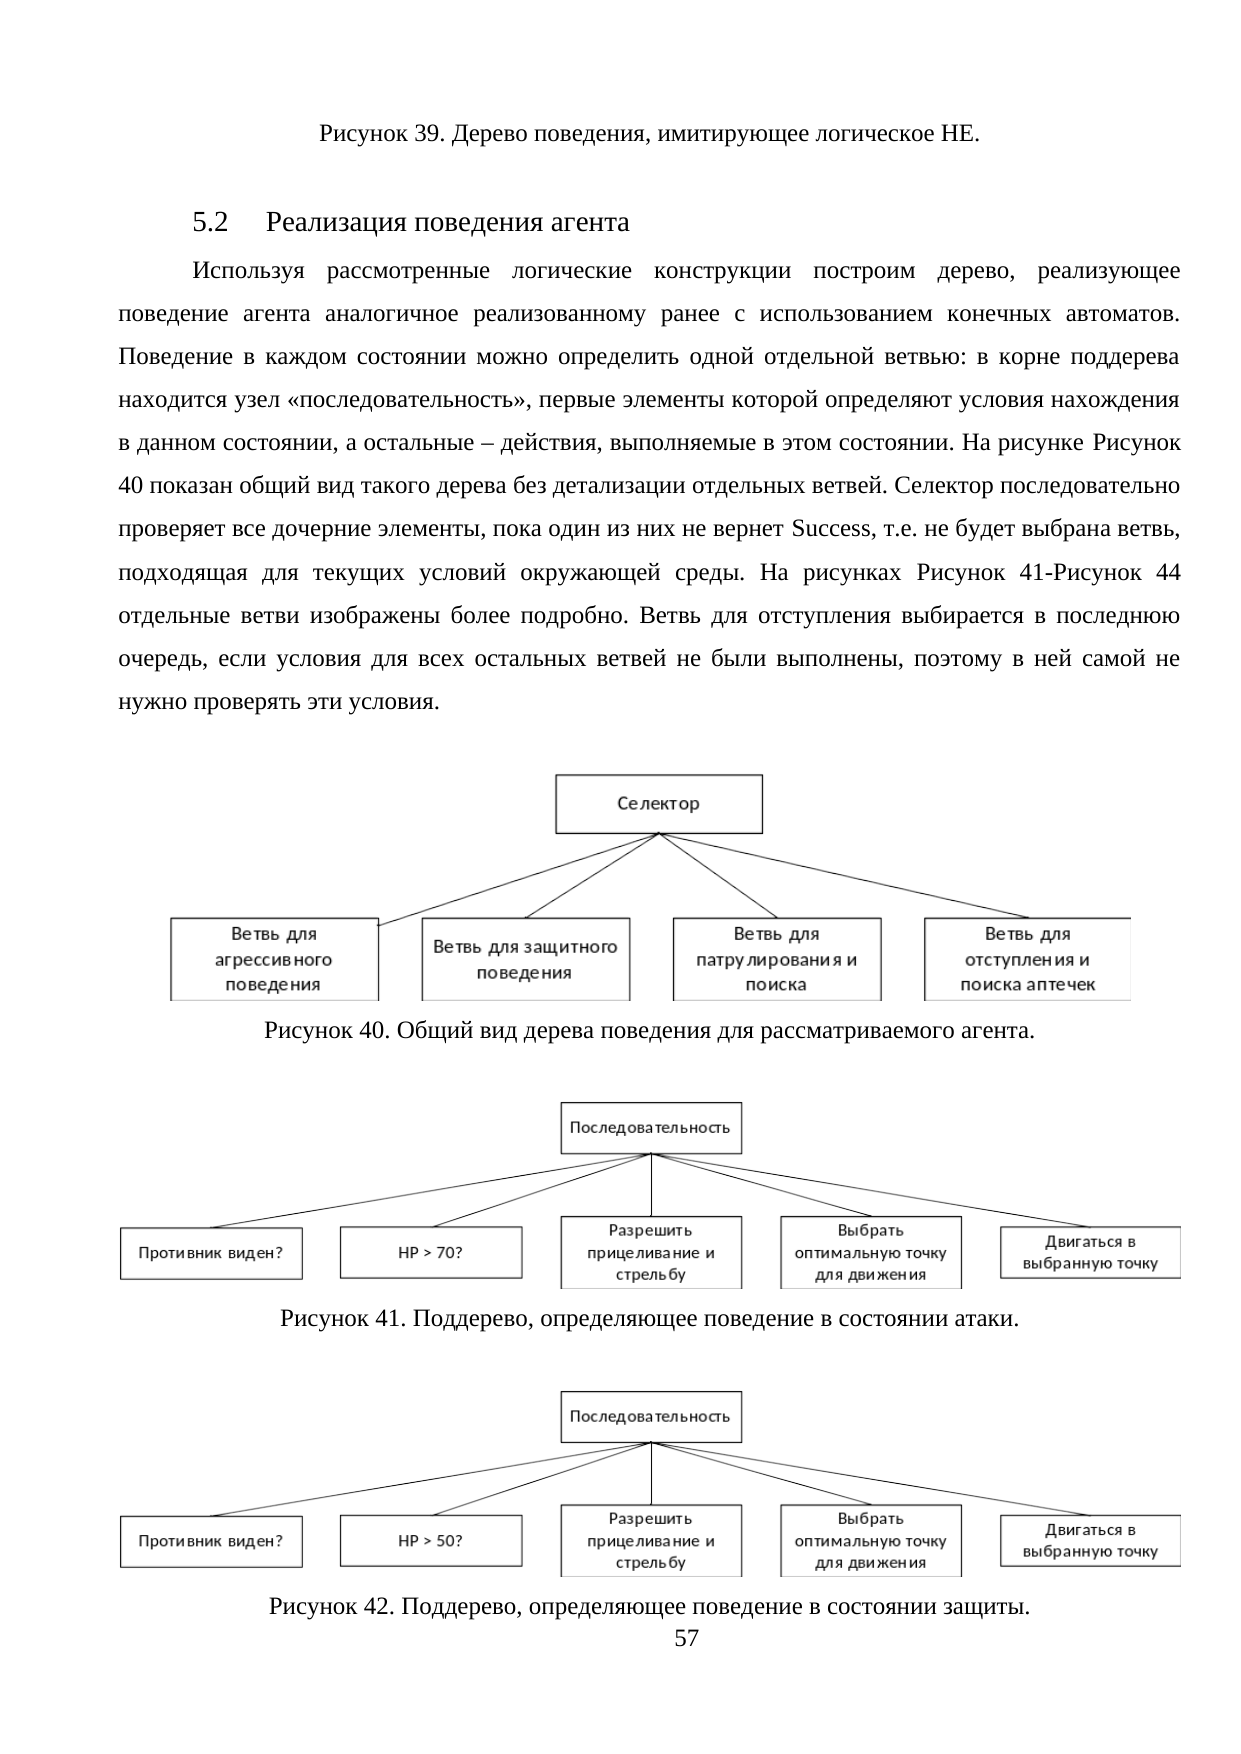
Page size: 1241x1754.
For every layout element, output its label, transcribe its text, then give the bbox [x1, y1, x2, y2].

text Рисунок 39. Дерево поведения, имитирующее логическое НЕ. [118, 118, 1181, 147]
subtitle Реализация поведения агента [118, 204, 1181, 238]
text Используя рассмотренные логические конструкции построим дерево, реализующее поведение агента аналогичное реализованному ранее с использованием конечных автоматов. Поведение в каждом состоянии можно определить одной отдельной ветвью: в корне поддерева находится узел «последовательность», первые элементы которой определяют условия нахождения в данном состоянии, а остальные – действия, выполняемые в этом состоянии. На рисунке 40 показан общий вид такого дерева без детализации отдельных ветвей. Селектор последовательно проверяет все дочерние элементы, пока один из них не вернет Success, т.е. не будет выбрана ветвь, подходящая для текущих условий окружающей среды. На рисунках 41-44 отдельные ветви изображены более подробно. Ветвь для отступления выбирается в последнюю очередь, если условия для всех остальных ветвей не были выполнены, поэтому в ней самой не нужно проверять эти условия. [118, 255, 1181, 715]
text Рисунок 40. Общий вид дерева поведения для рассматриваемого агента. [118, 1015, 1181, 1043]
text Рисунок 41. Поддерево, определяющее поведение в состоянии атаки. [118, 1303, 1181, 1332]
text Рисунок 42. Поддерево, определяющее поведение в состоянии защиты. [118, 1591, 1181, 1620]
